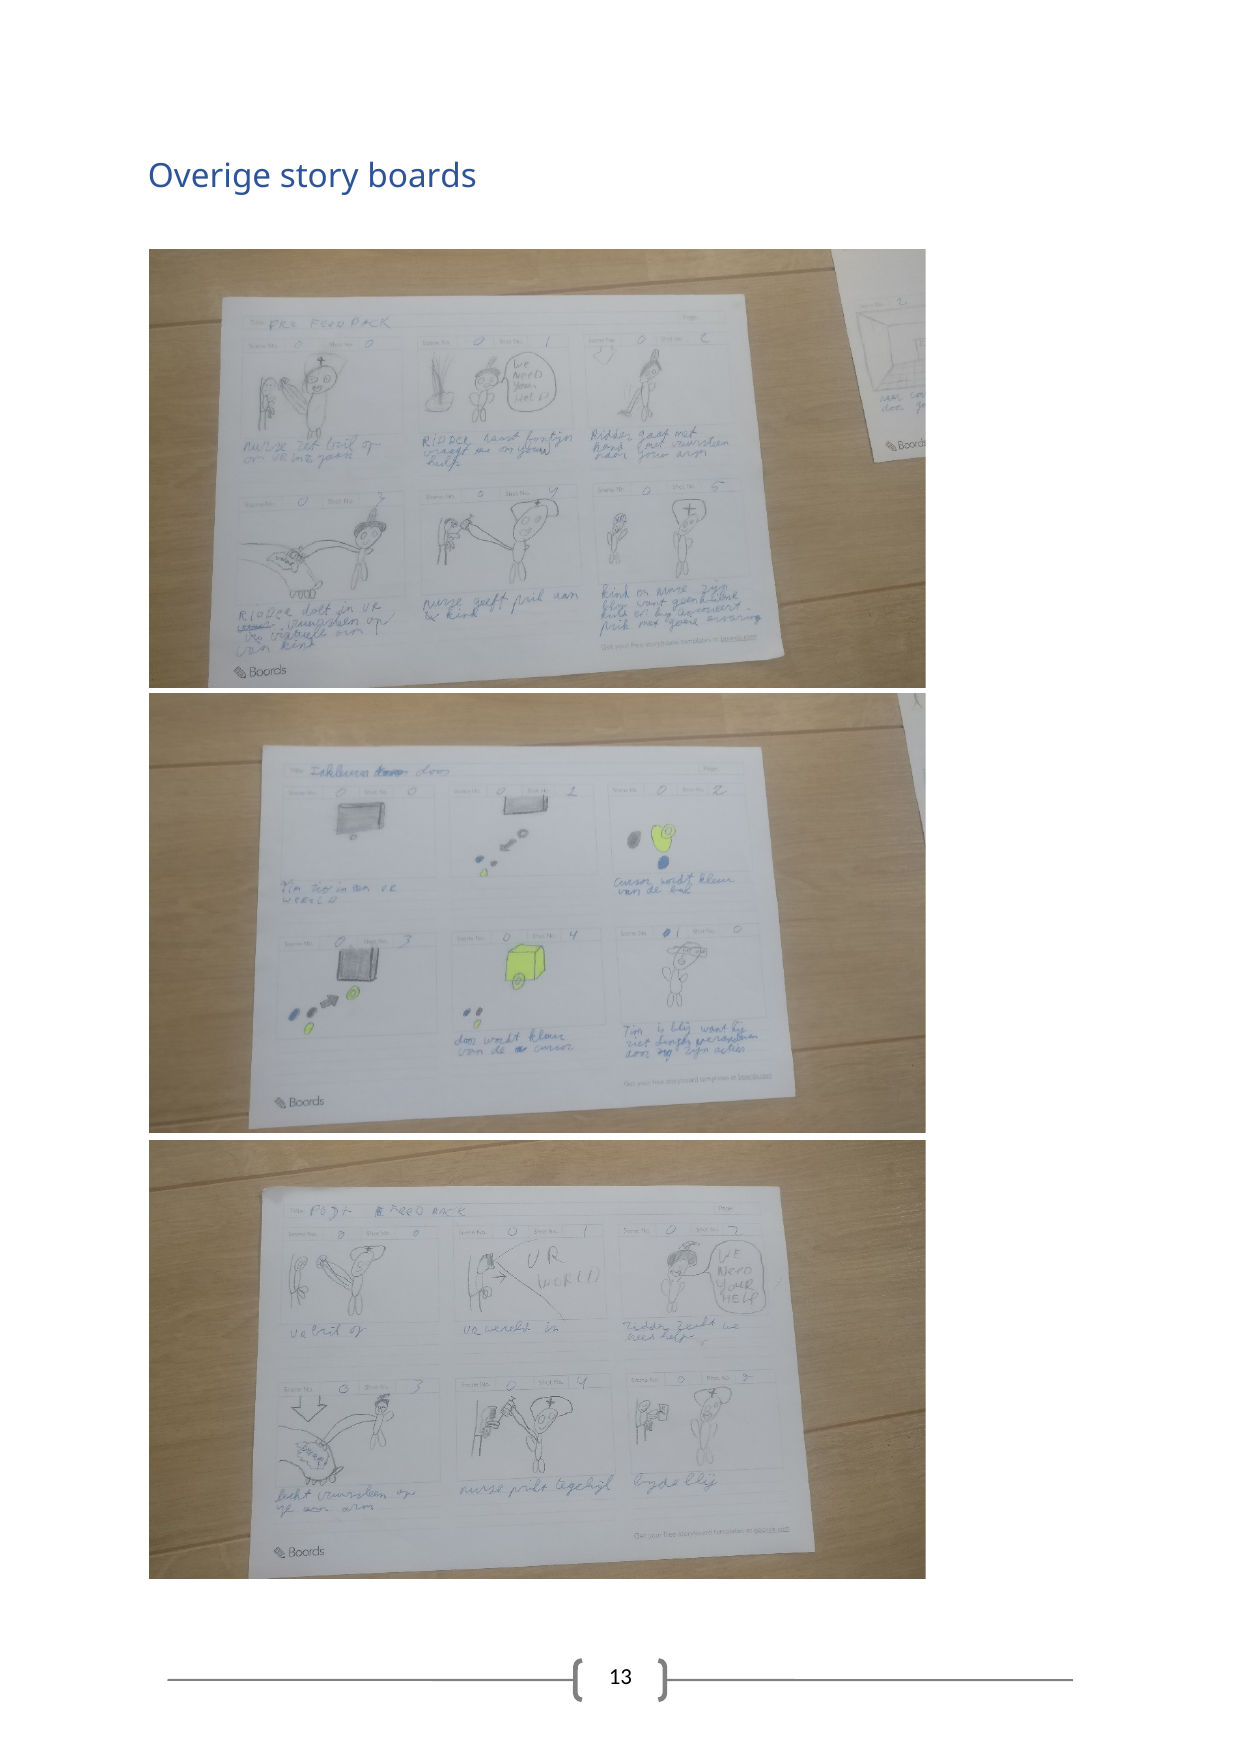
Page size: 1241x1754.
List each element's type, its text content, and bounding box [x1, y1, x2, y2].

picture [147, 249, 926, 687]
picture [147, 693, 926, 1132]
picture [147, 1140, 926, 1578]
subtitle Overige story boards [148, 152, 1093, 197]
